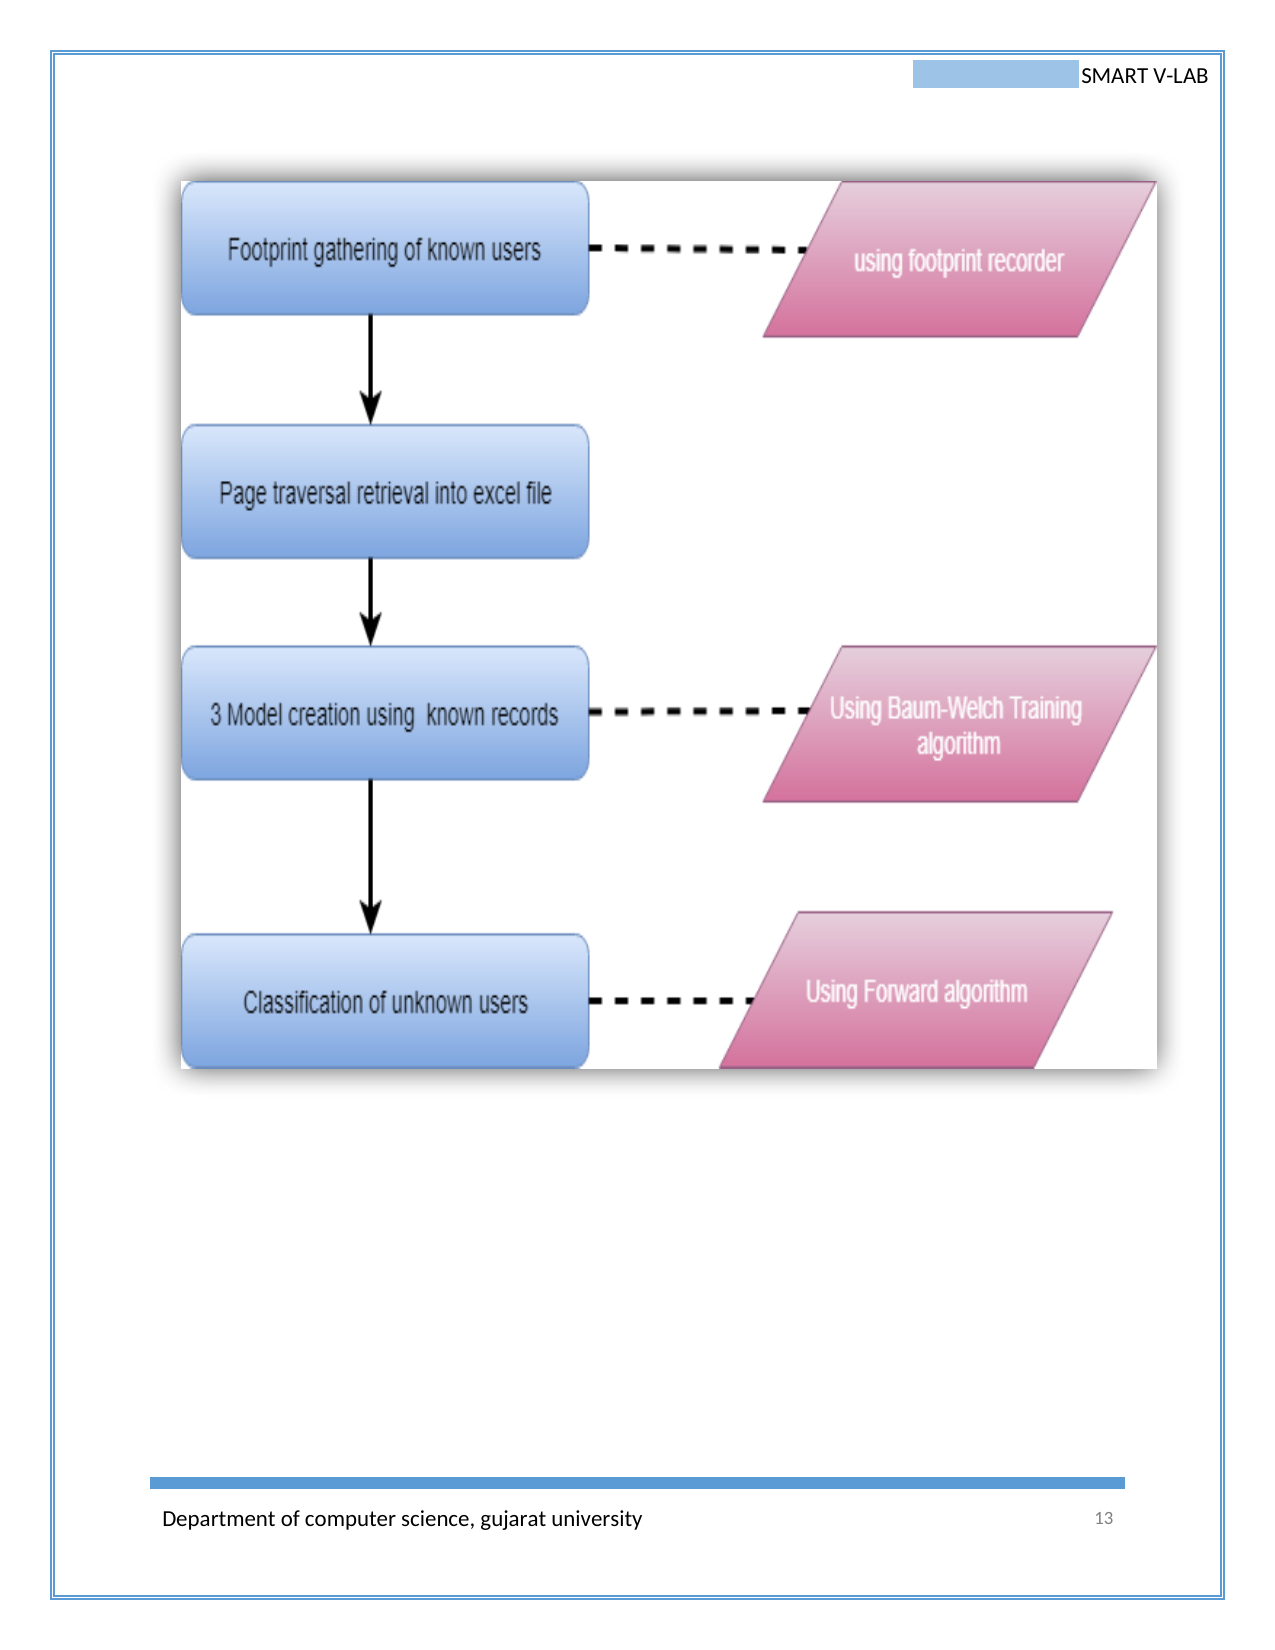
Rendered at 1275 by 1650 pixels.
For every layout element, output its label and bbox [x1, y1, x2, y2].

picture [181, 181, 1157, 1069]
